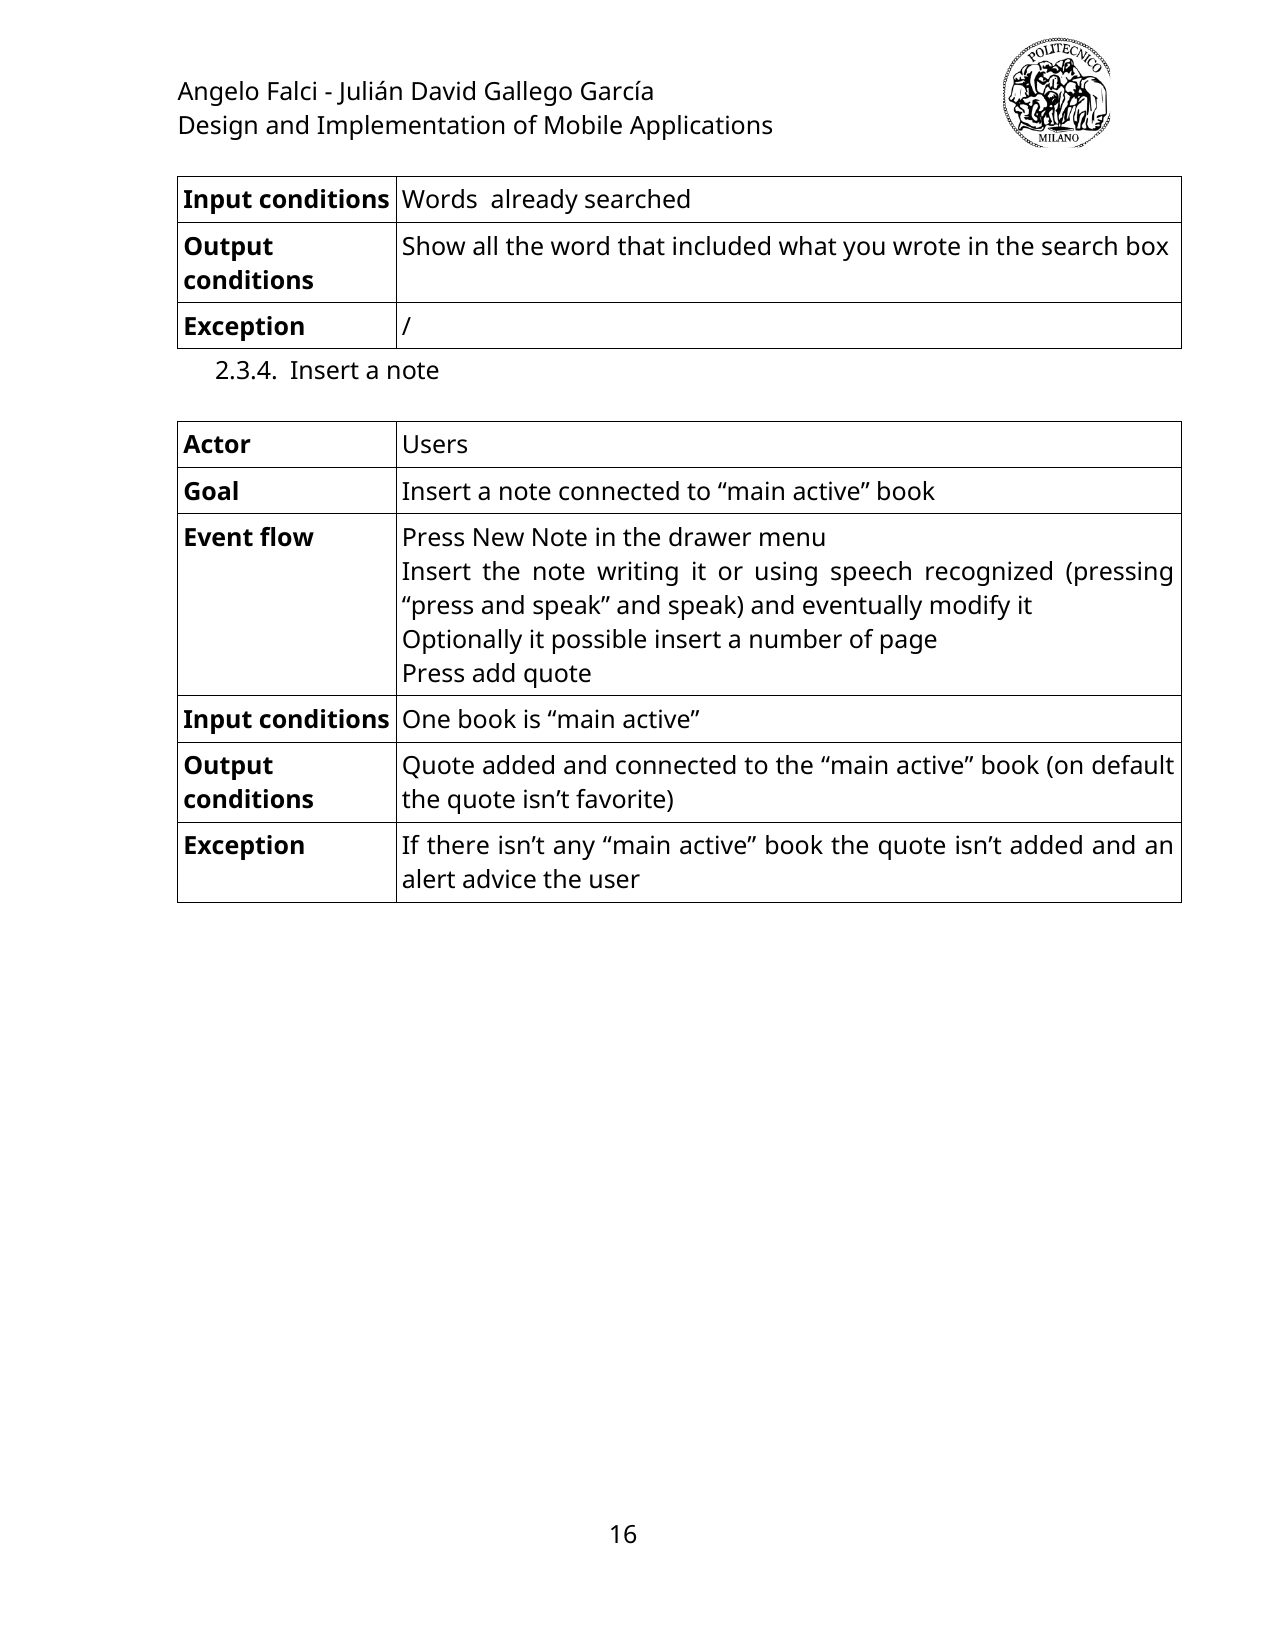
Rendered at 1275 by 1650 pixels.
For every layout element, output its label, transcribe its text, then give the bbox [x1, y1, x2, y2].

table_cell Quote added and connected to the “main active” book (on default the quote isn’t favorite) [397, 743, 1181, 821]
picture [1001, 37, 1110, 146]
table_cell If there isn’t any “main active” book the quote isn’t added and an alert advice the user [397, 823, 1181, 902]
table_cell Exception [178, 823, 396, 902]
table_cell Event flow [178, 514, 396, 695]
table_cell Input conditions [178, 177, 396, 222]
table_header Actor [178, 422, 396, 467]
table_header Users [397, 422, 1181, 467]
table_cell Exception [178, 303, 396, 348]
table_cell Output conditions [178, 743, 396, 821]
table_cell / [397, 303, 1181, 348]
table_cell Press New Note in the drawer menu Insert the note writing it or using speech recognized (pressing “press and speak” and speak) and eventually modify it Optionally it possible insert a number of page Press add quote [397, 514, 1181, 695]
table_cell Output conditions [178, 223, 396, 302]
subtitle Insert a note [215, 353, 1098, 387]
table_cell Goal [178, 468, 396, 513]
table_cell One book is “main active” [397, 696, 1181, 741]
table_cell Insert a note connected to “main active” book [397, 468, 1181, 513]
table_cell Input conditions [178, 696, 396, 741]
table_cell Show all the word that included what you wrote in the search box [397, 223, 1181, 302]
table_cell Words already searched [397, 177, 1181, 222]
